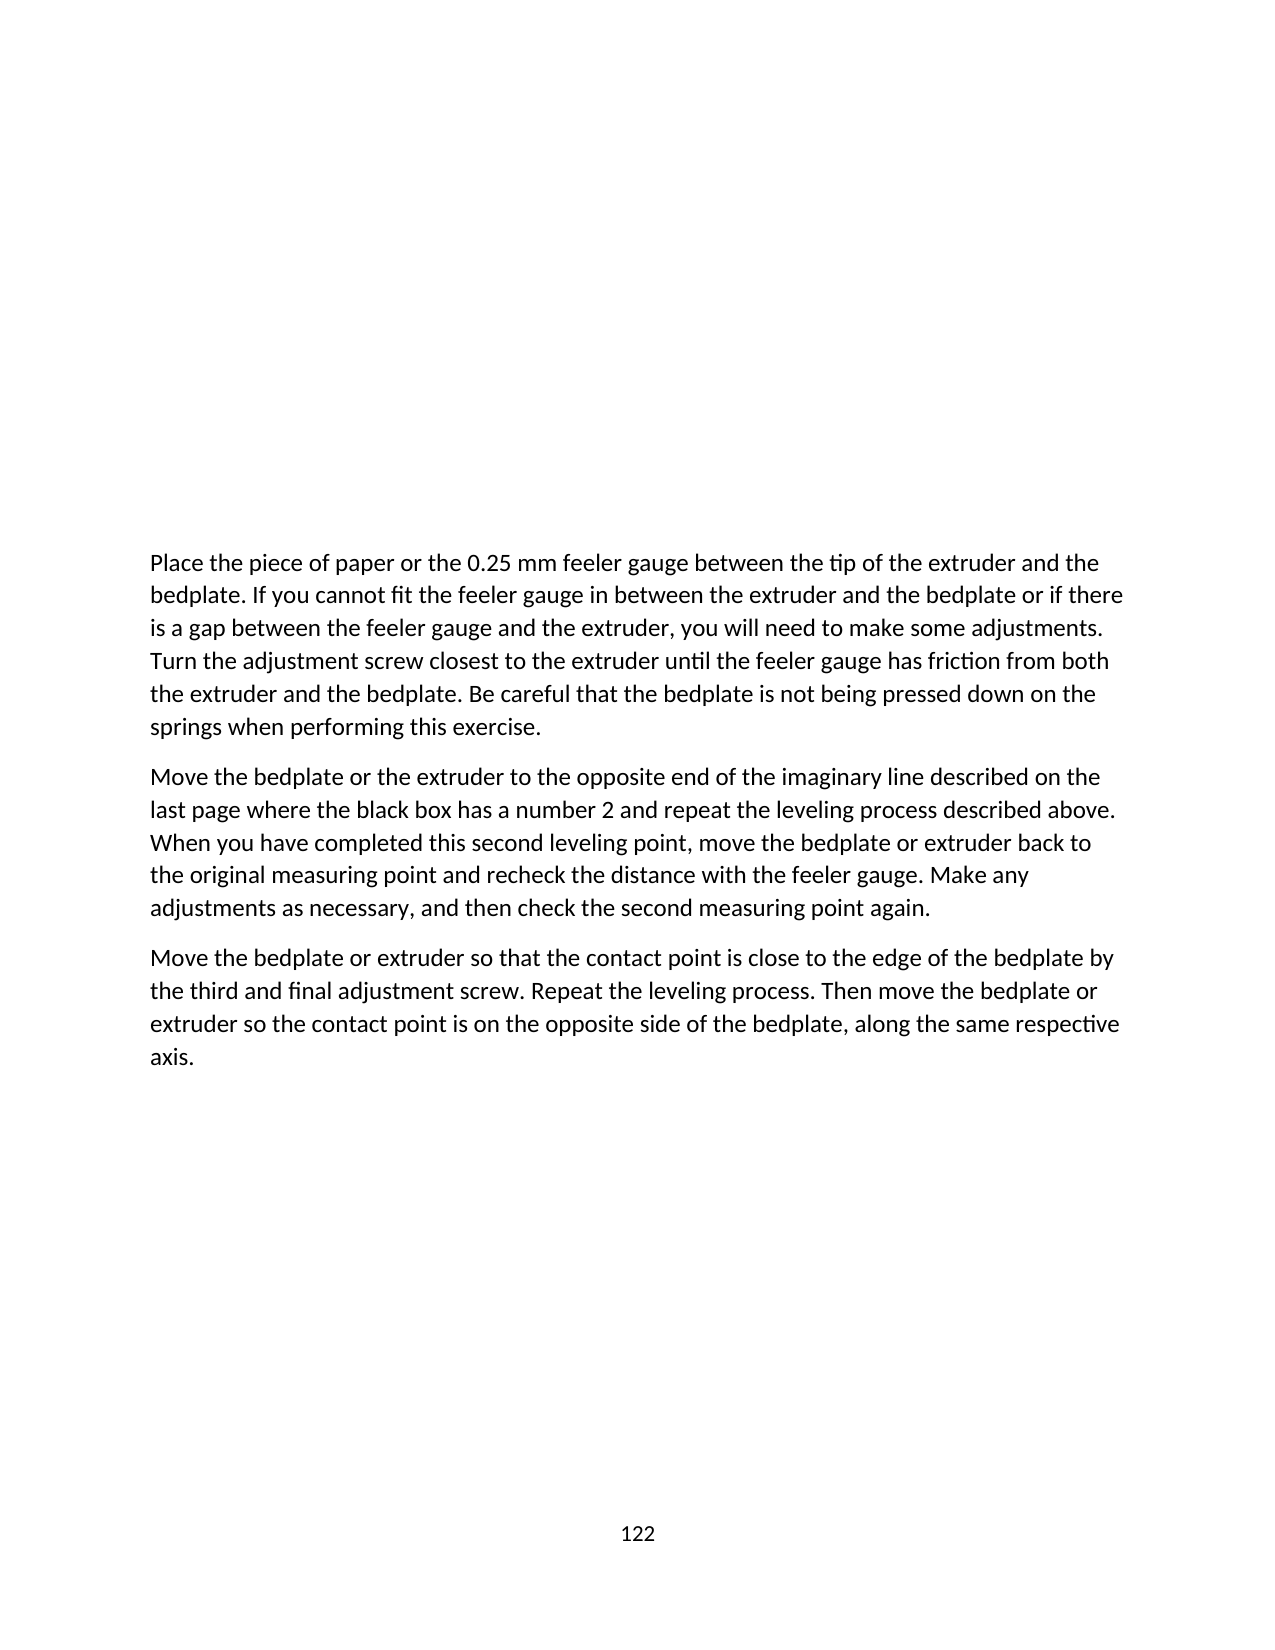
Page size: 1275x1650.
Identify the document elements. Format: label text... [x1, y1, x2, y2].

text Place the piece of paper or the 0.25 mm feeler gauge between the tip of the extruder and the bedplate. If you cannot fit the feeler gauge in between the extruder and the bedplate or if there is a gap between the feeler gauge and the extruder, you will need to make some adjustments. Turn the adjustment screw closest to the extruder until the feeler gauge has friction from both the extruder and the bedplate. Be careful that the bedplate is not being pressed down on the springs when performing this exercise. [150, 547, 1125, 742]
text Move the bedplate or the extruder to the opposite end of the imaginary line described on the last page where the black box has a number 2 and repeat the leveling process described above. When you have completed this second leveling point, move the bedplate or extruder back to the original measuring point and recheck the distance with the feeler gauge. Make any adjustments as necessary, and then check the second measuring point again. [150, 761, 1125, 923]
text Move the bedplate or extruder so that the contact point is close to the edge of the bedplate by the third and final adjustment screw. Repeat the leveling process. Then move the bedplate or extruder so the contact point is on the opposite side of the bedplate, along the same respective axis. [150, 942, 1125, 1071]
